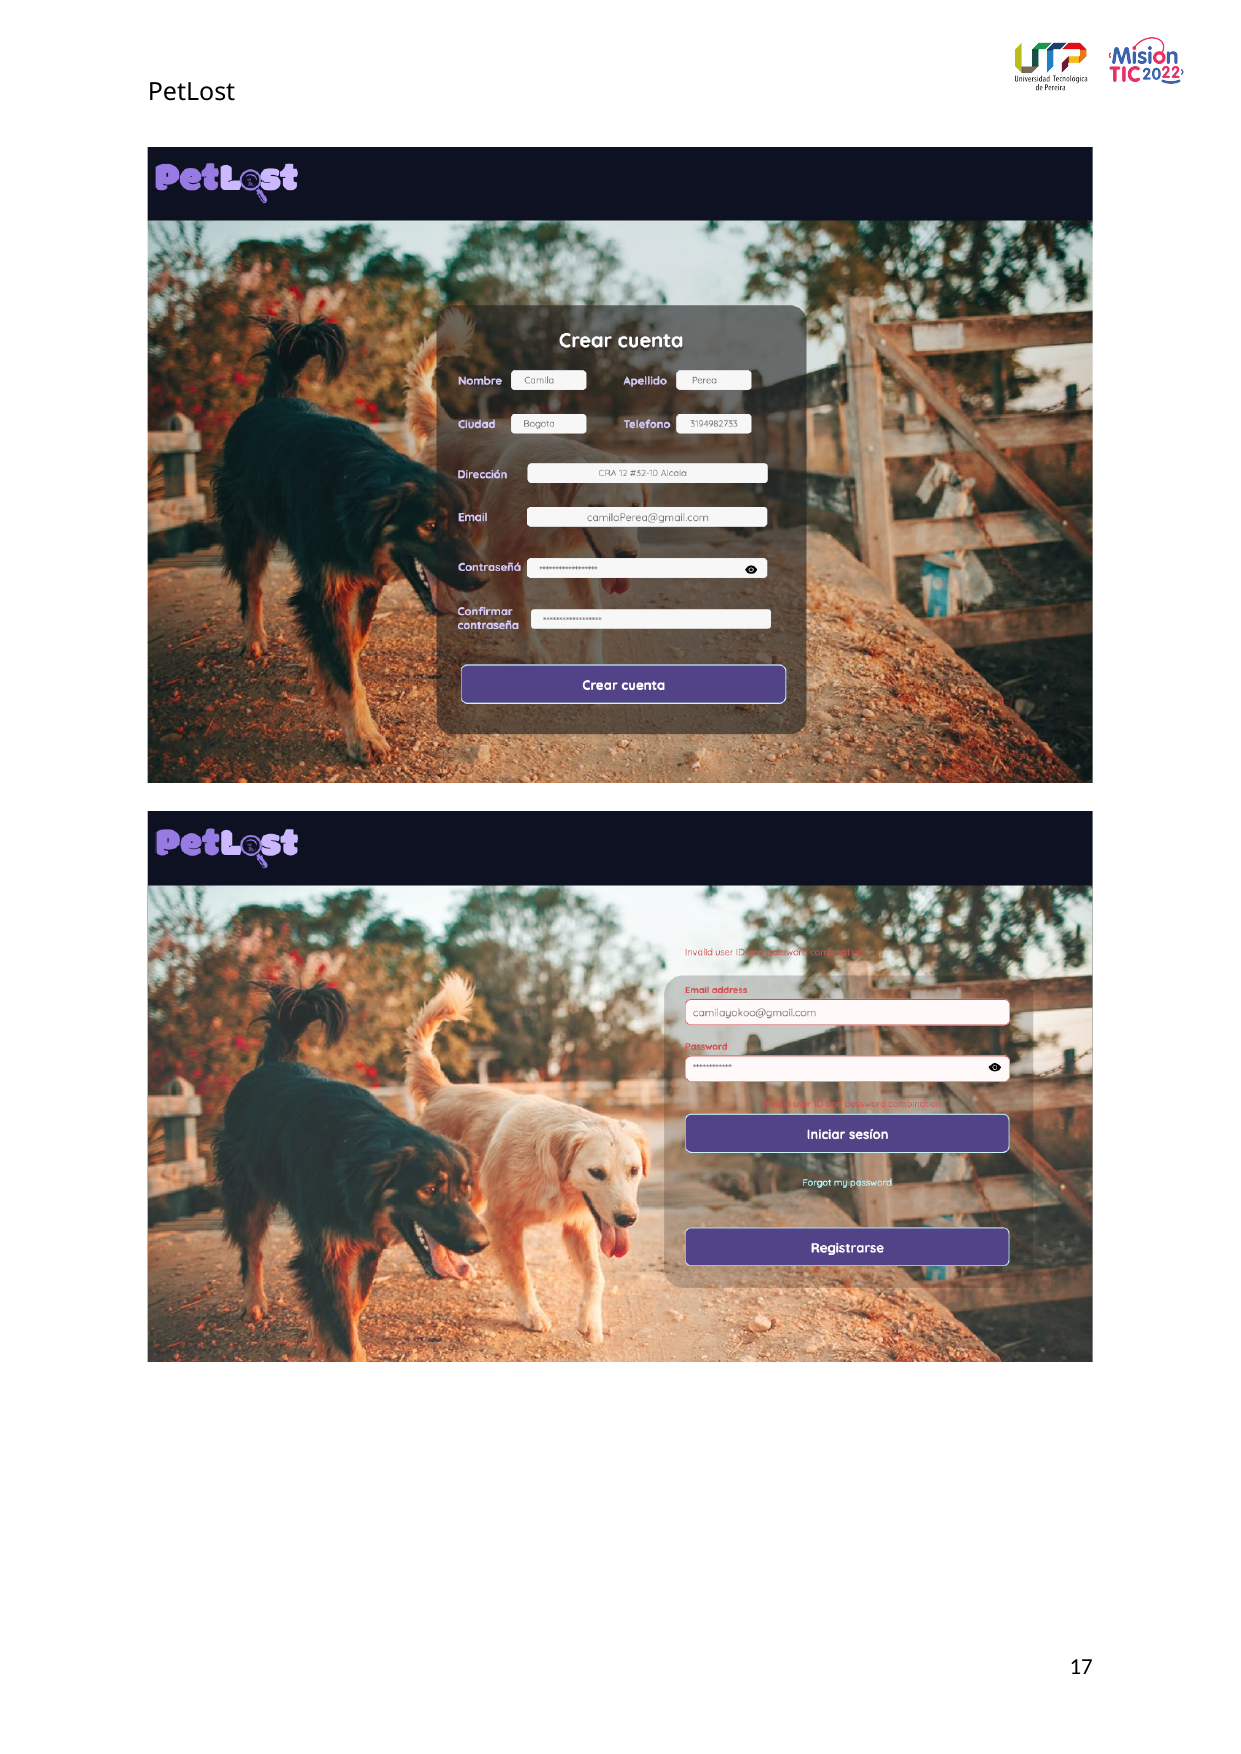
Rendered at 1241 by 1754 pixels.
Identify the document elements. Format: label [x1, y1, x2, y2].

picture [147, 811, 1093, 1362]
picture [147, 147, 1093, 783]
picture [1013, 42, 1089, 91]
picture [1108, 37, 1184, 84]
